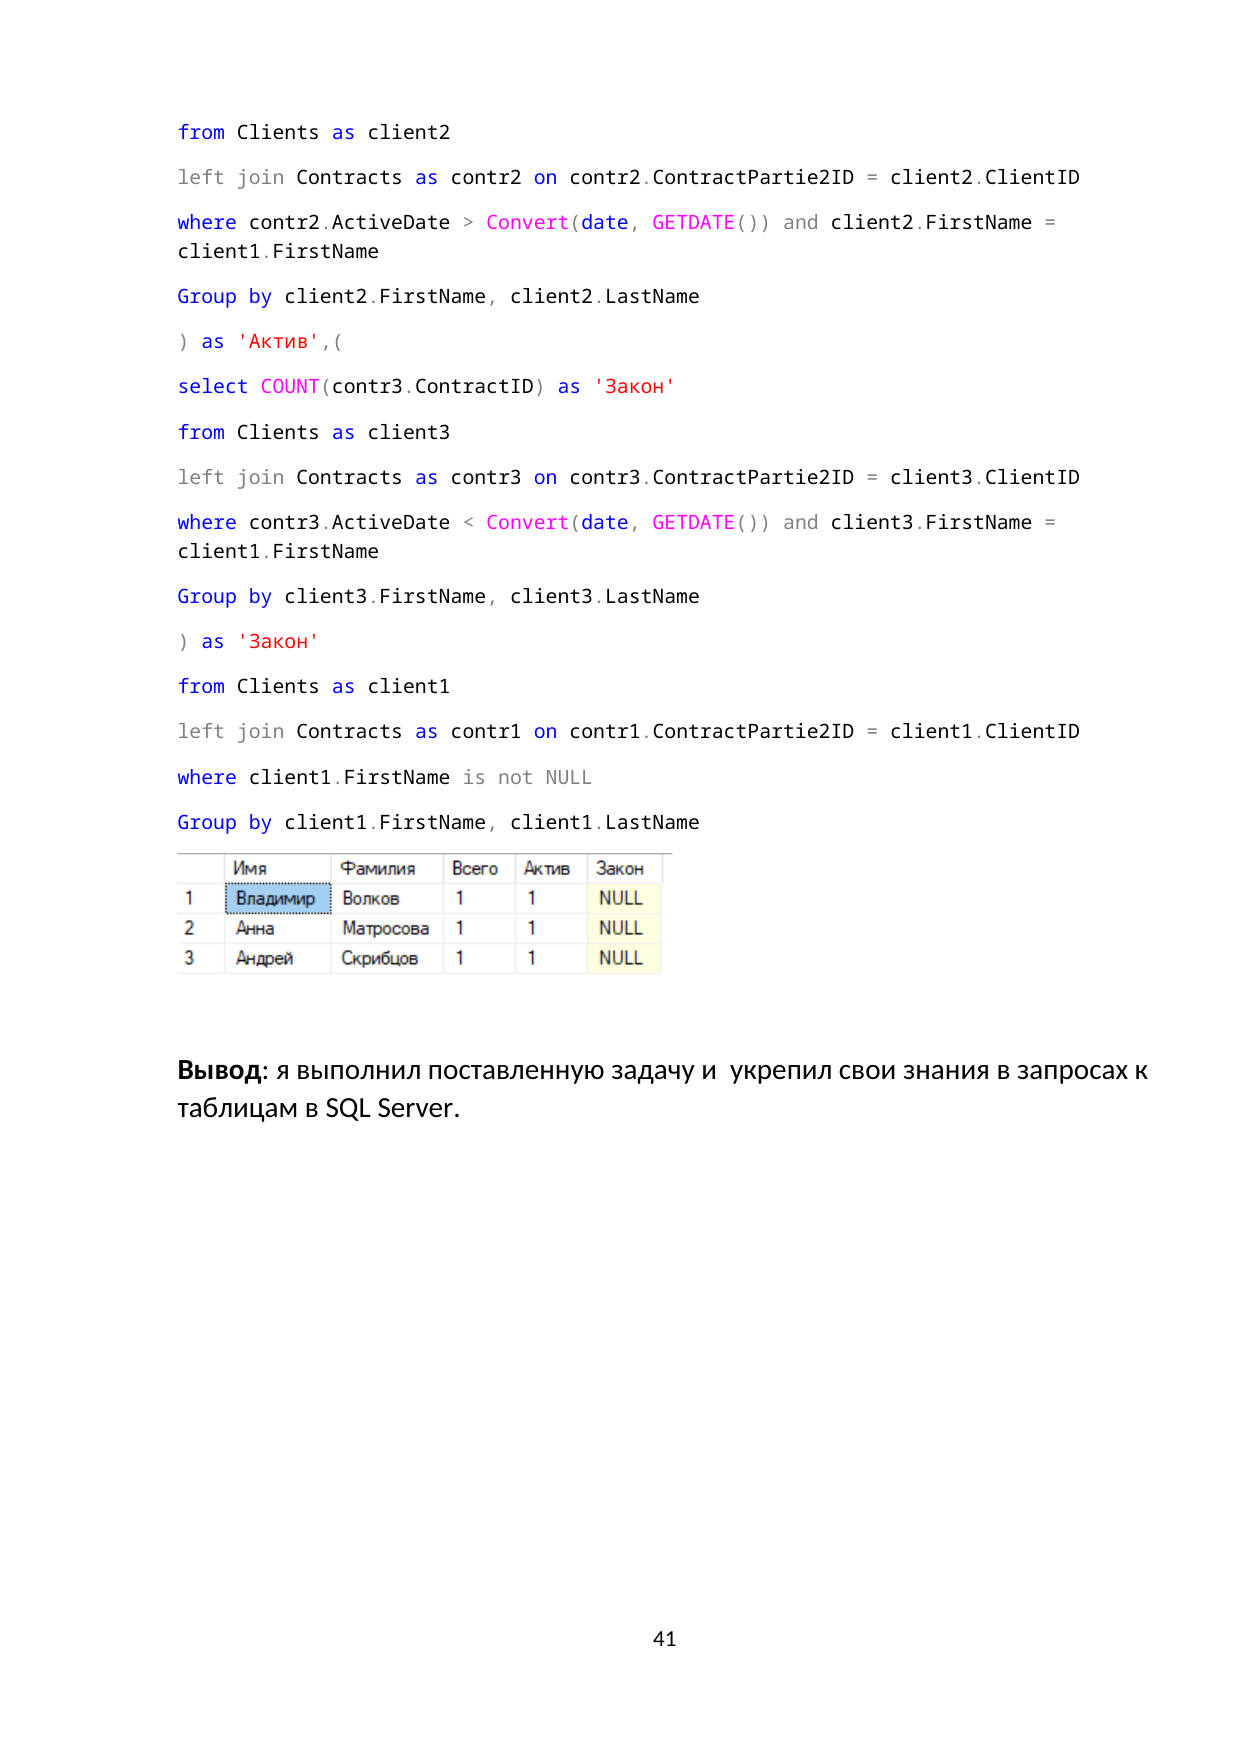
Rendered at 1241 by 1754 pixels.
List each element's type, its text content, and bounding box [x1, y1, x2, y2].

text Group by client2.FirstName, client2.LastName [177, 282, 1152, 309]
text Вывод: я выполнил поставленную задачу и укрепил свои знания в запросах к таблицам в SQL Server. [177, 1051, 1152, 1124]
text Group by client1.FirstName, client1.LastName [177, 808, 1152, 835]
text ) as 'Закон' [177, 627, 1152, 654]
text from Clients as client2 [177, 118, 1152, 145]
text where contr2.ActiveDate > Convert(date, GETDATE()) and client2.FirstName = client1.FirstName [177, 208, 1152, 264]
text ) as 'Актив',( [177, 327, 1152, 354]
text left join Contracts as contr3 on contr3.ContractPartie2ID = client3.ClientID [177, 463, 1152, 490]
text left join Contracts as contr1 on contr1.ContractPartie2ID = client1.ClientID [177, 718, 1152, 745]
text where contr3.ActiveDate < Convert(date, GETDATE()) and client3.FirstName = client1.FirstName [177, 508, 1152, 564]
text where client1.FirstName is not NULL [177, 763, 1152, 790]
text from Clients as client3 [177, 418, 1152, 445]
text left join Contracts as contr2 on contr2.ContractPartie2ID = client2.ClientID [177, 163, 1152, 190]
text from Clients as client1 [177, 672, 1152, 699]
picture [177, 853, 673, 979]
text Group by client3.FirstName, client3.LastName [177, 582, 1152, 609]
text select COUNT(contr3.ContractID) as 'Закон' [177, 373, 1152, 400]
